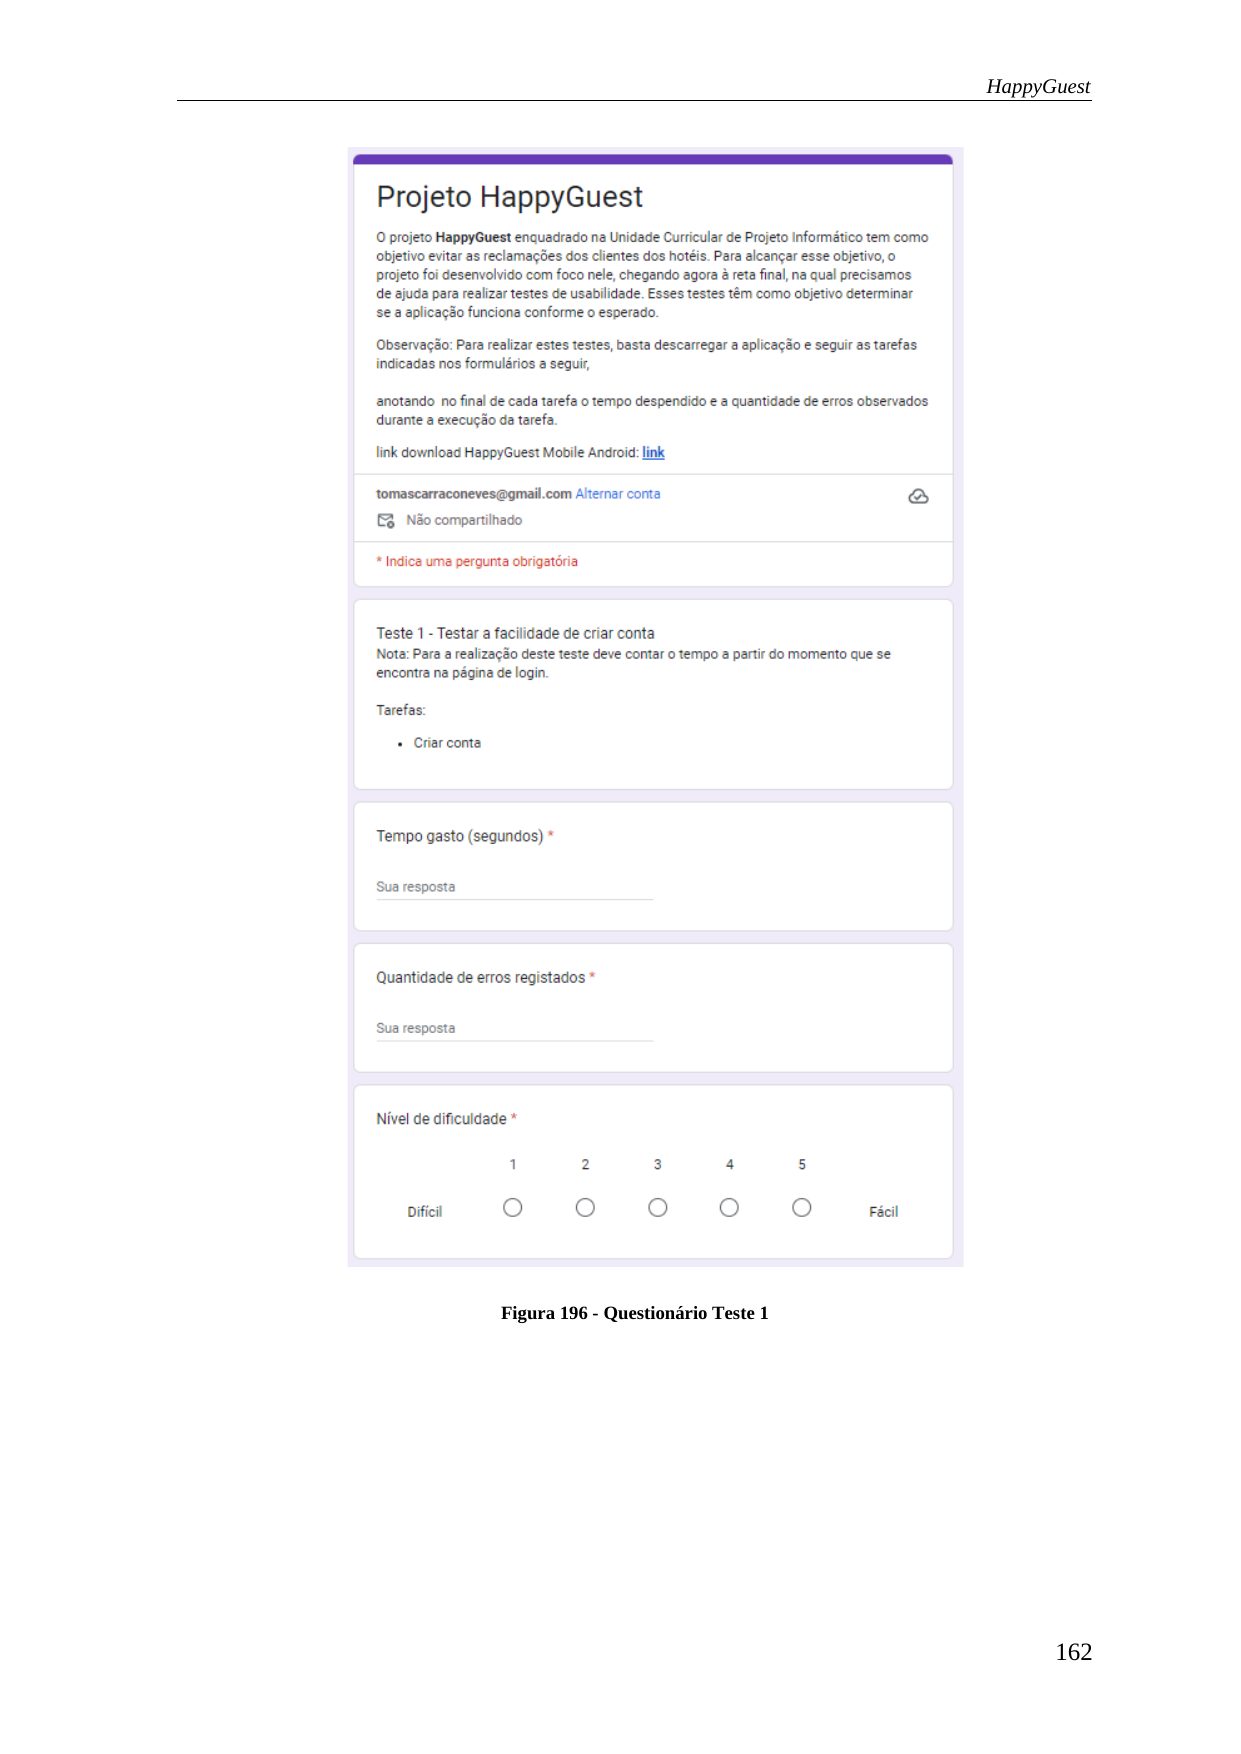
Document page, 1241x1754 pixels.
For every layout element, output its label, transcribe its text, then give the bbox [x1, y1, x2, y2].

picture [347, 147, 964, 1267]
text Figura - Questionário Teste 1 [177, 1302, 1092, 1323]
